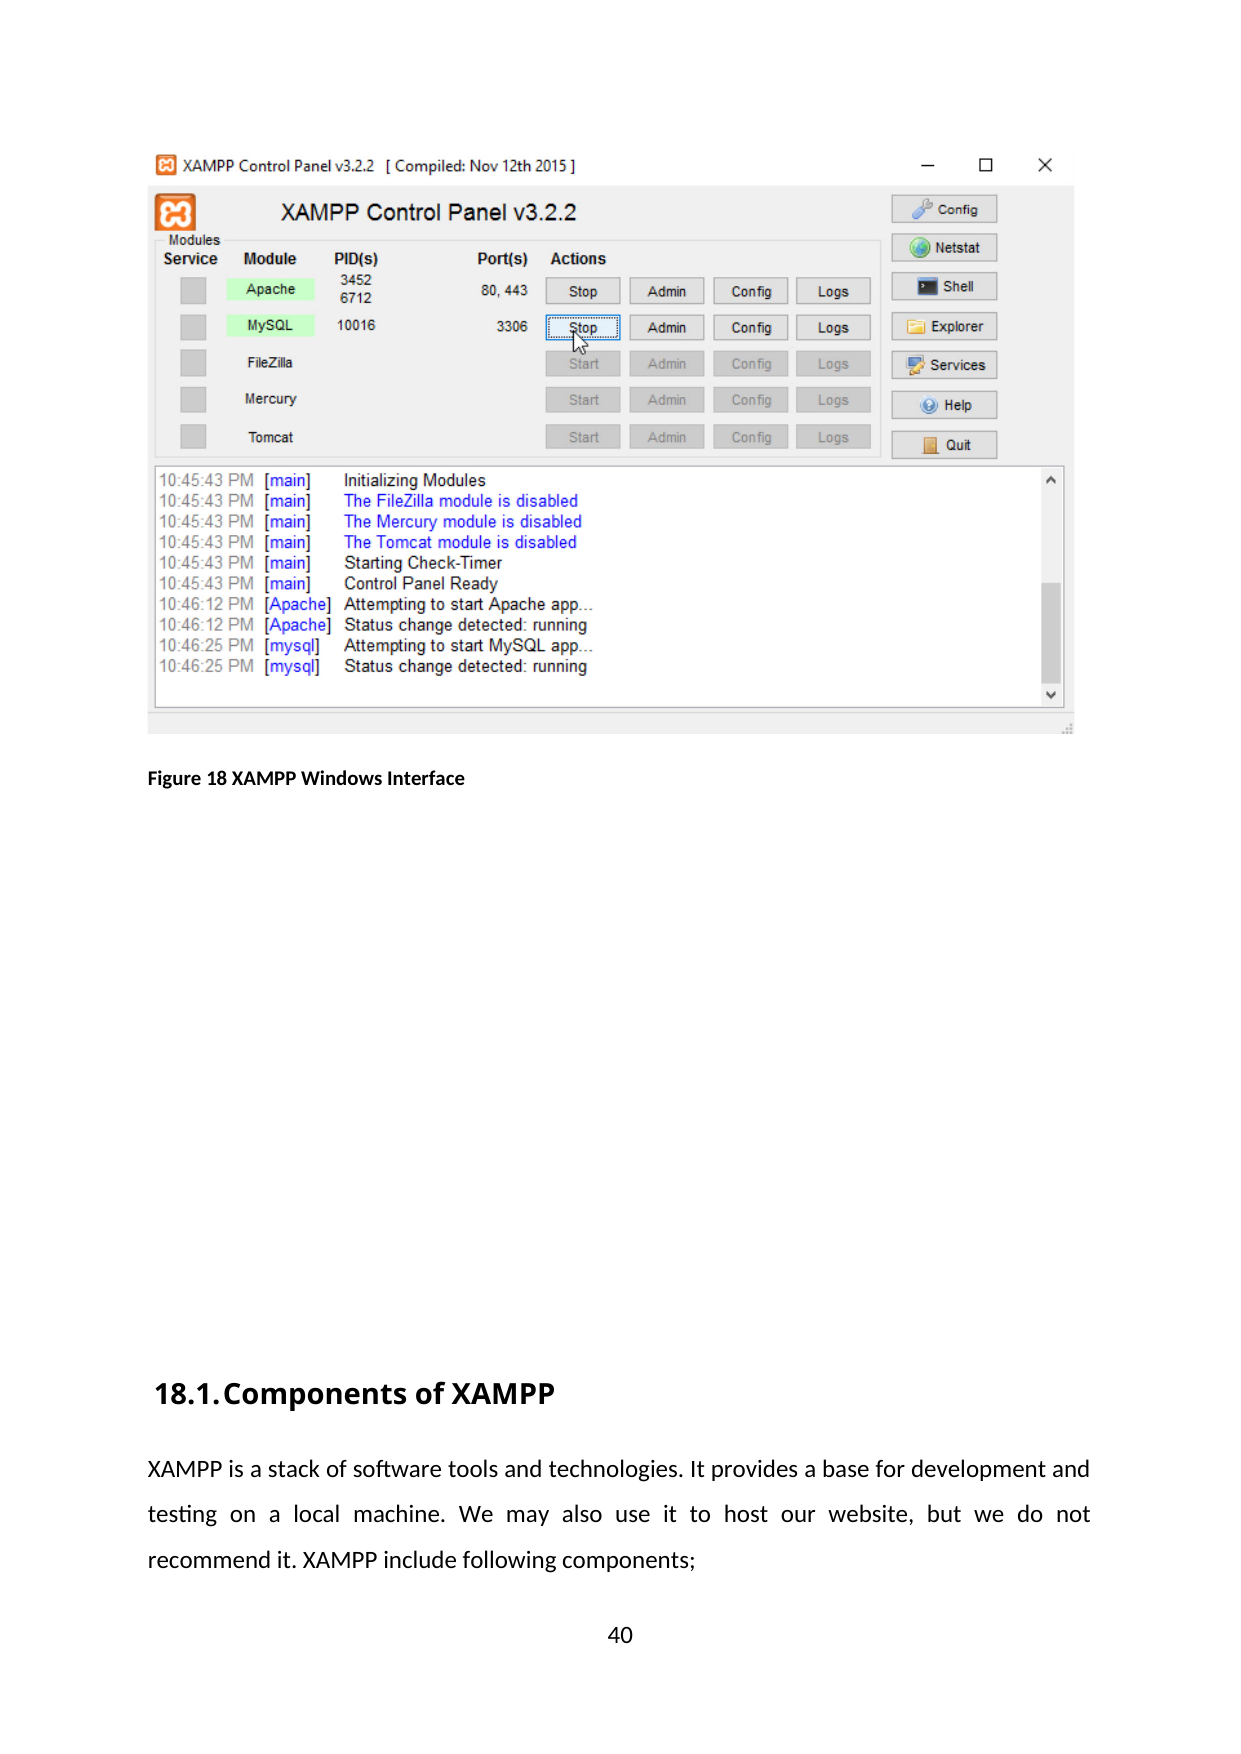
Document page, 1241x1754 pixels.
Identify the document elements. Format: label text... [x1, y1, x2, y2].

text XAMPP is a stack of software tools and technologies. It provides a base for development and testing on a local machine. We may also use it to host our website, but we do not recommend it. XAMPP include following components; [148, 1453, 1093, 1575]
text Figure 18 XAMPP Windows Interface [148, 766, 1093, 791]
subtitle Components of XAMPP [153, 1373, 1093, 1413]
picture [147, 147, 1075, 734]
